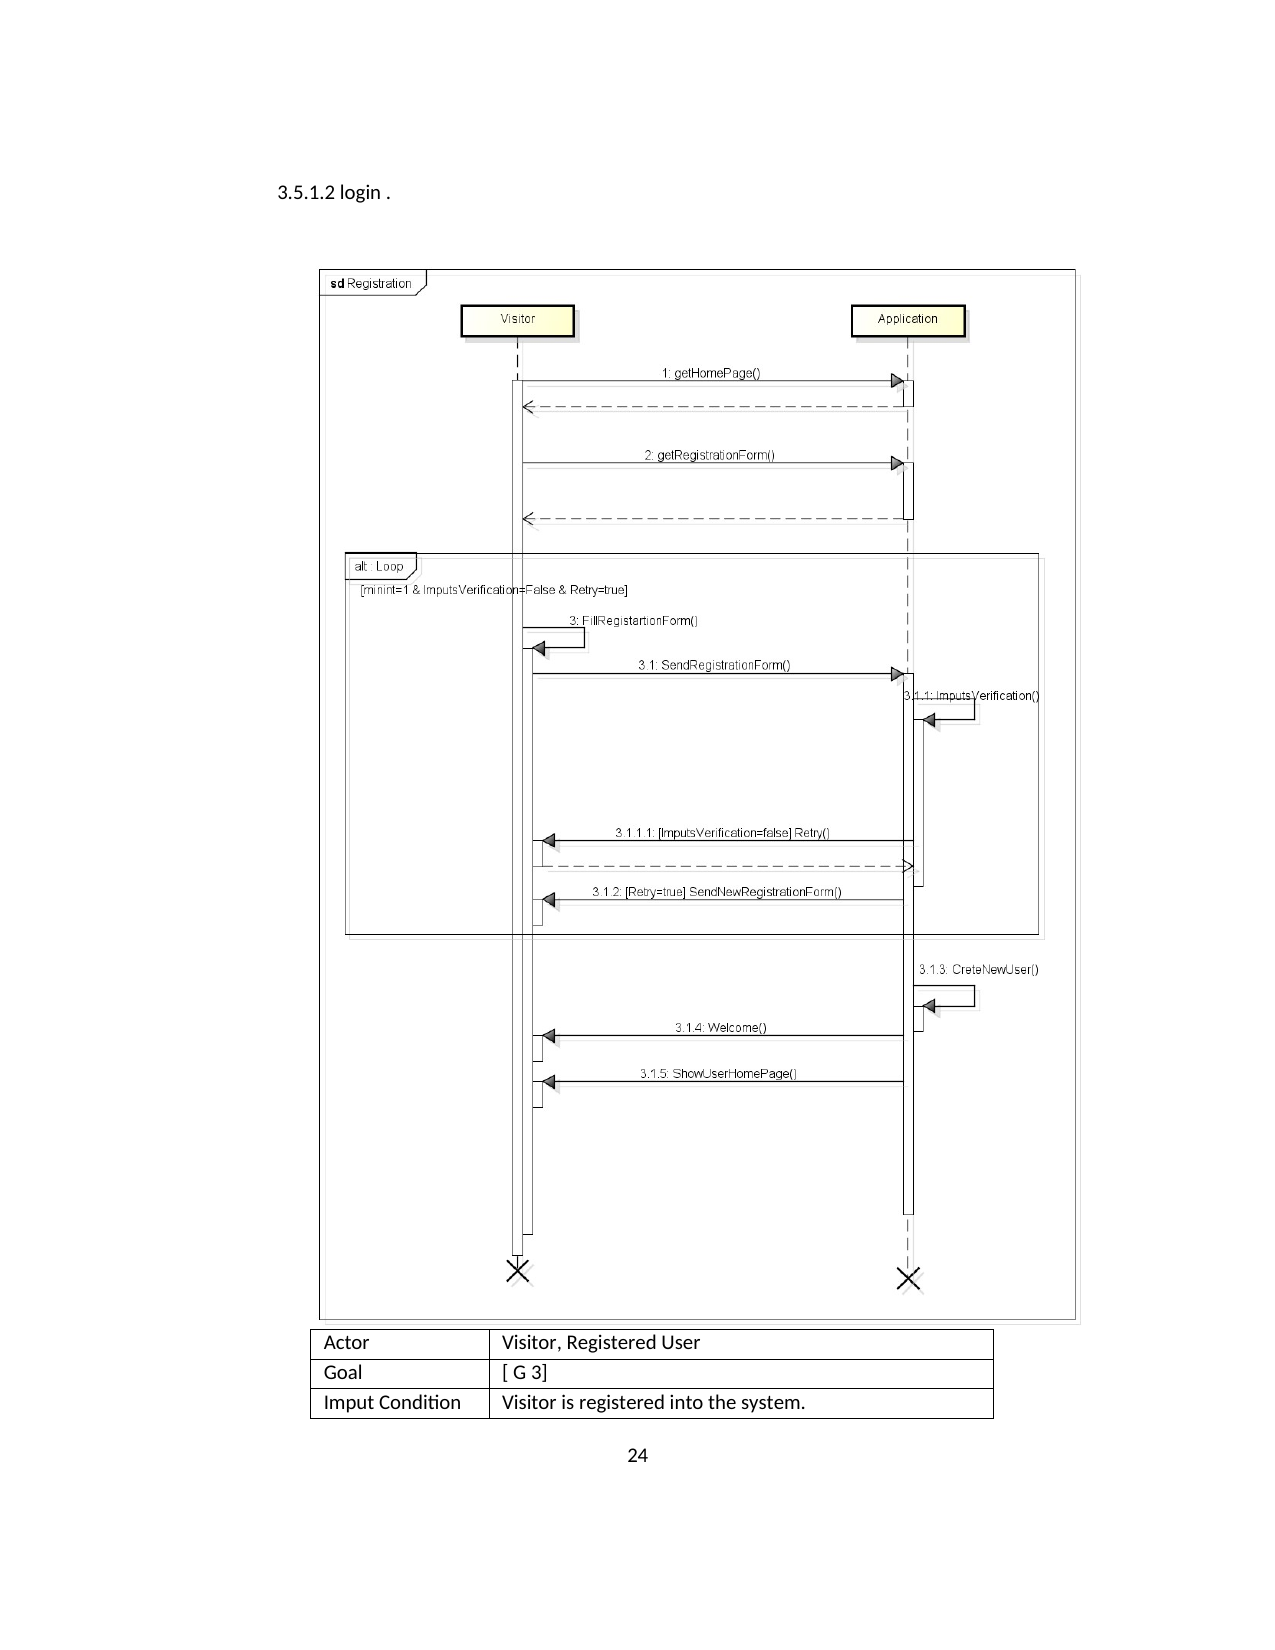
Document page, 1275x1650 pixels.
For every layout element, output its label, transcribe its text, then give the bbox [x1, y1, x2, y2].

table_header Actor [311, 1330, 489, 1358]
table_cell Visitor is registered into the system. [490, 1389, 993, 1418]
picture [309, 260, 1085, 1329]
text 3.5.1.2 login . [277, 179, 1127, 204]
table_cell [ G 3] [490, 1360, 993, 1388]
table_header Visitor, Registered User [490, 1330, 993, 1358]
table_cell Goal [311, 1360, 489, 1388]
table_cell Imput Condition [311, 1389, 489, 1418]
